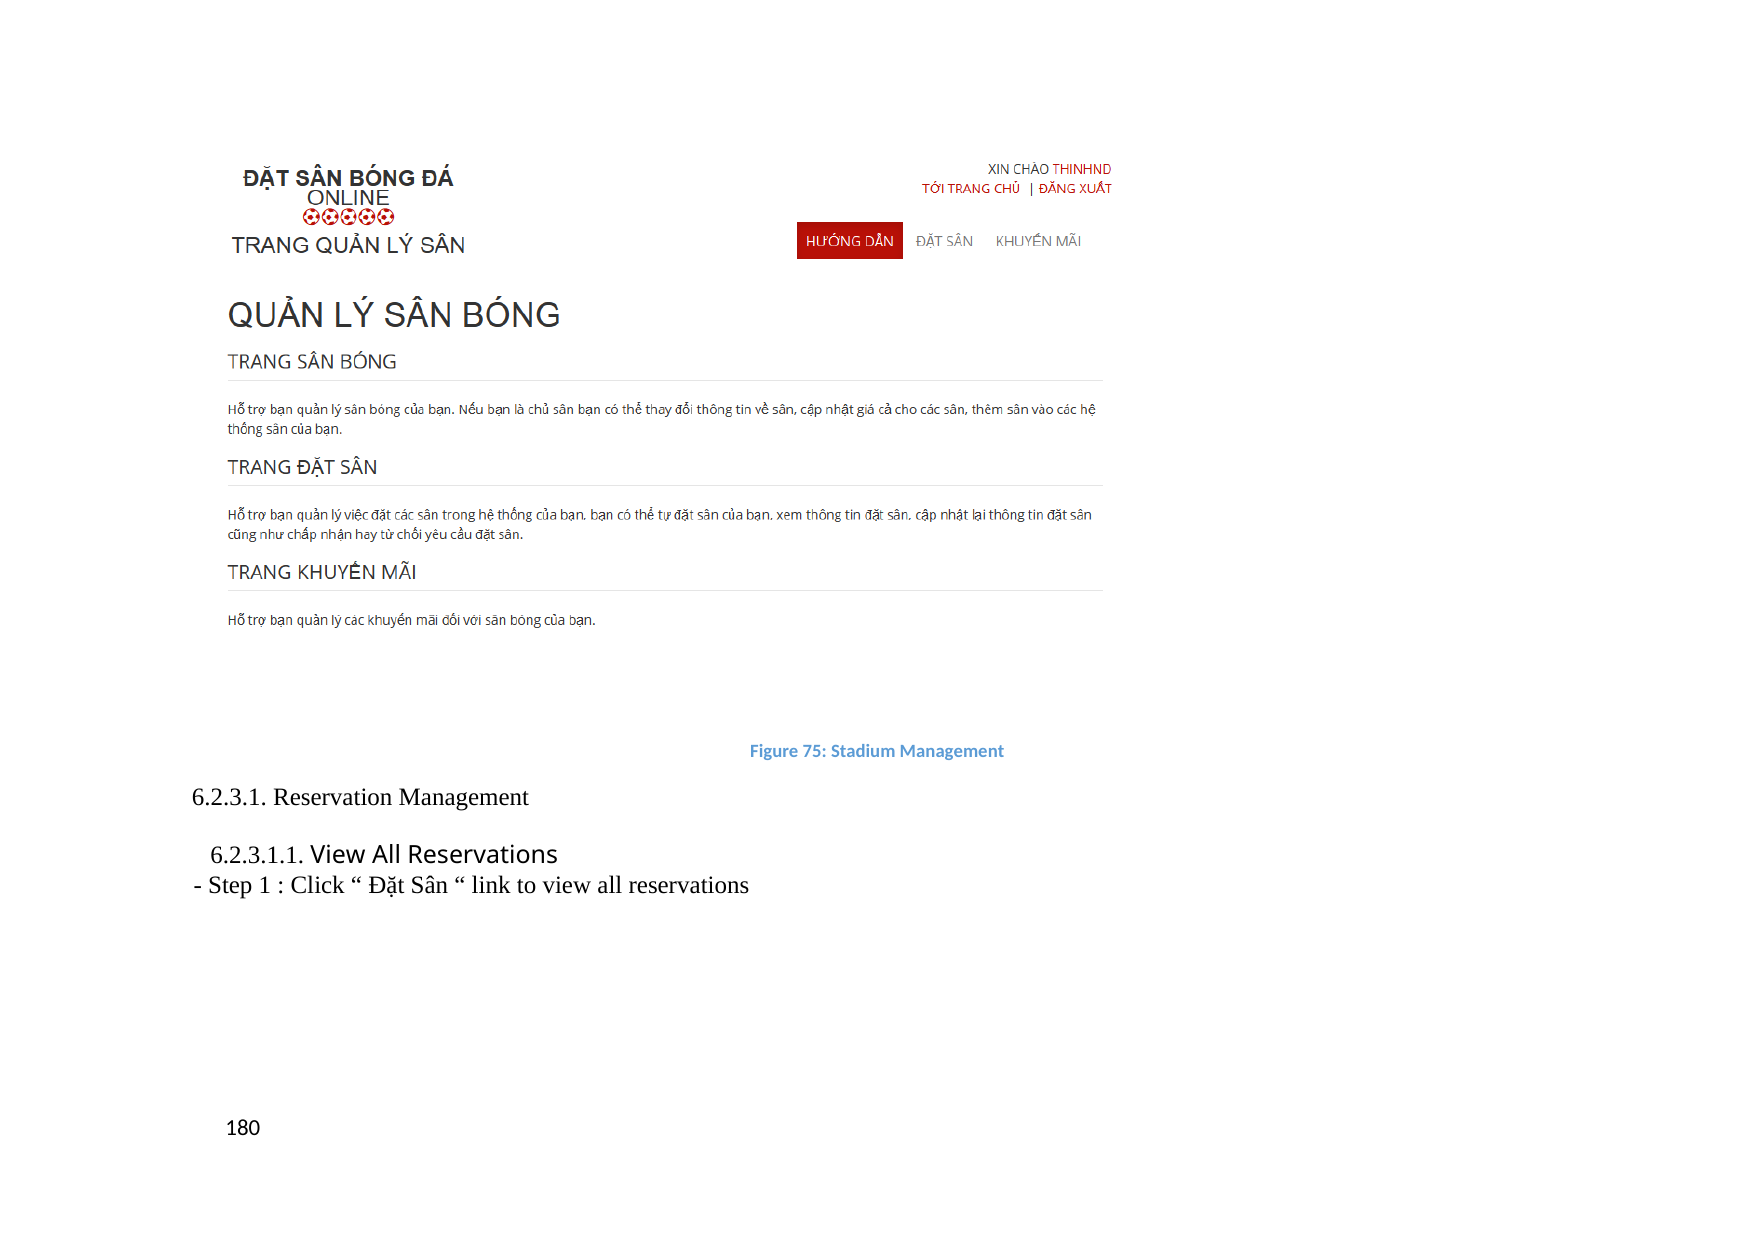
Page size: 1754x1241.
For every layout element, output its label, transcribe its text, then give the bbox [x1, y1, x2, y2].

picture [193, 149, 1136, 739]
text Figure 75: Stadium Management [150, 739, 1604, 762]
text - Step 1 : Click “ Đặt Sân “ link to view all reservations [193, 870, 1604, 898]
subtitle View All Reservations [210, 836, 1604, 870]
subtitle Reservation Management [192, 783, 1604, 811]
